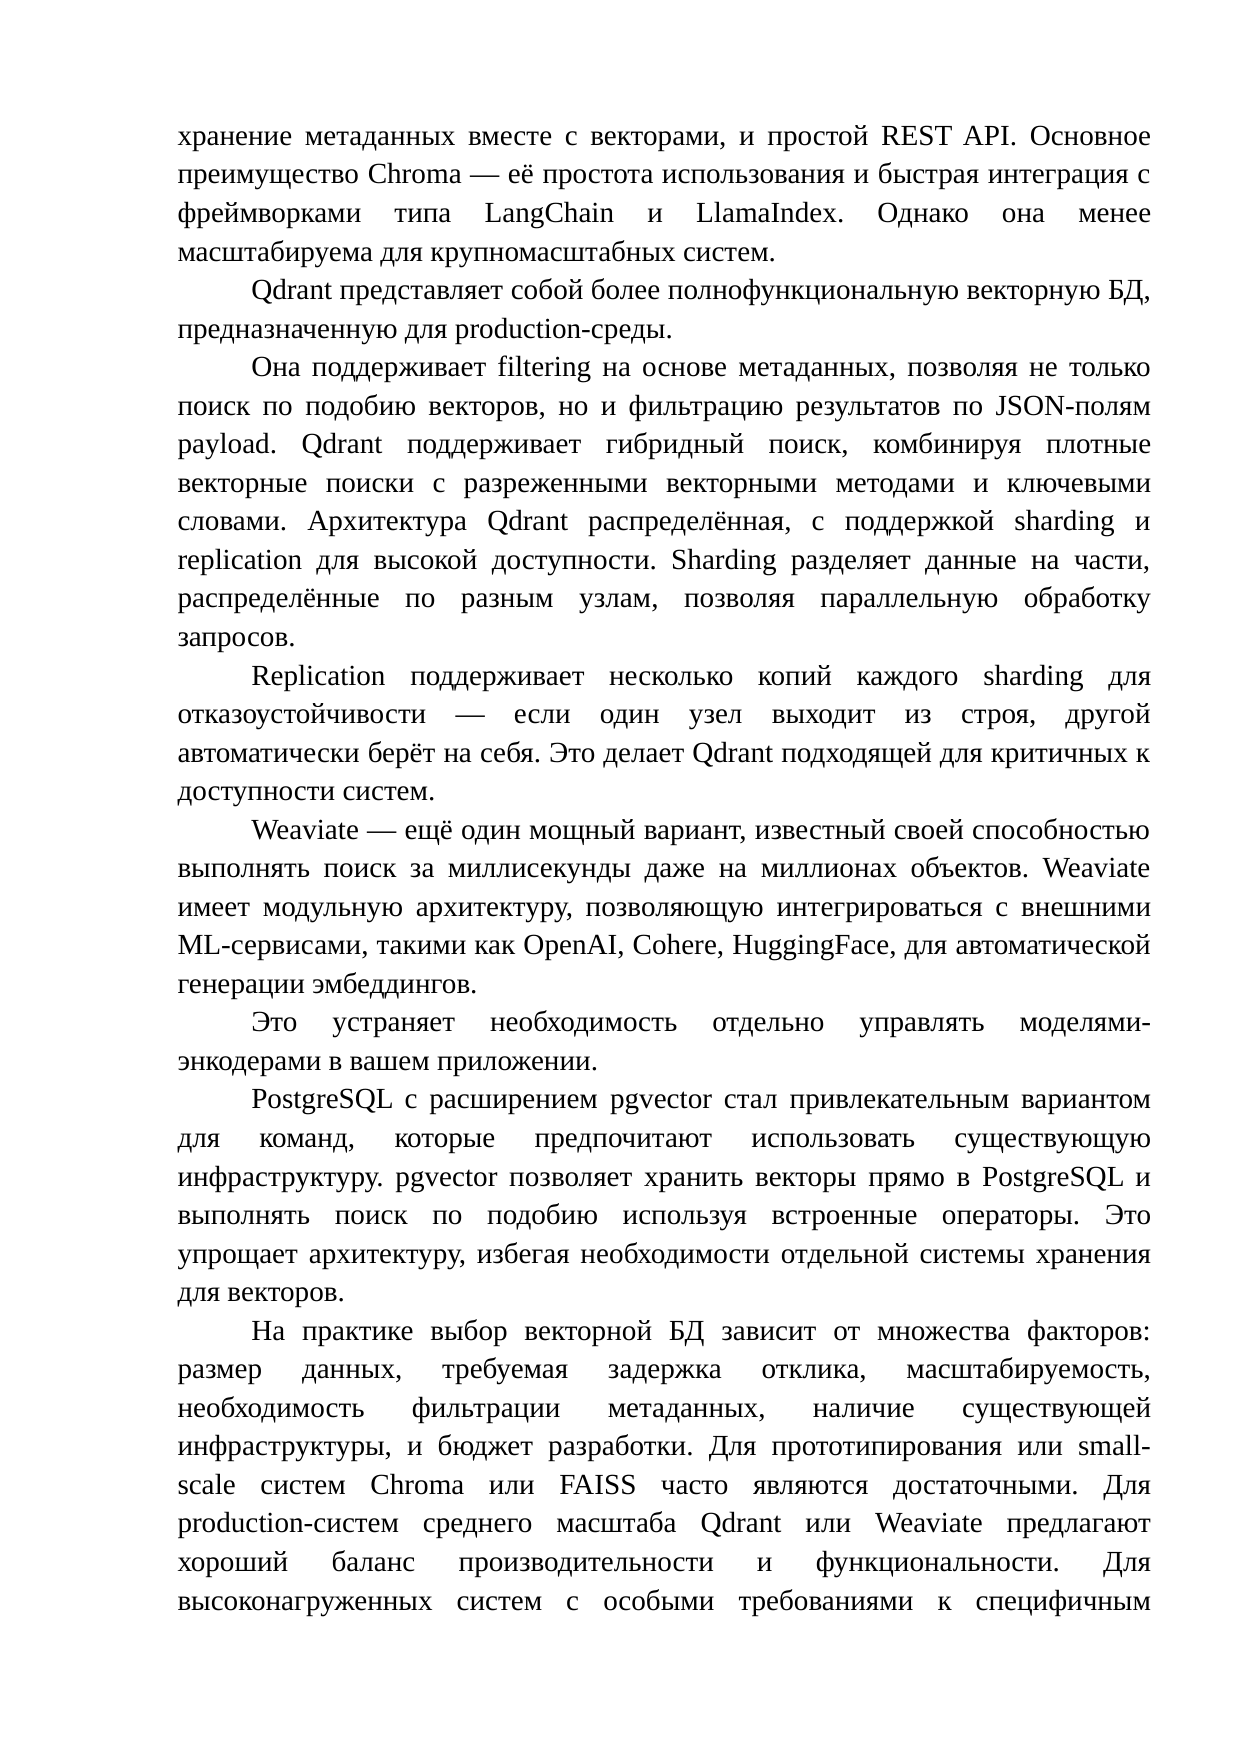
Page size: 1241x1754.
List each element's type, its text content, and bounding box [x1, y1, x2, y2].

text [177, 1313, 1152, 1616]
text Weaviate — ещё один мощный вариант, известный своей способностью выполнять поиск за миллисекунды даже на миллионах объектов. Weaviate имеет модульную архитектуру, позволяющую интегрироваться с внешними ML-сервисами, такими как OpenAI, Cohere, HuggingFace, для автоматической генерации эмбеддингов. [177, 812, 1152, 999]
text Это устраняет необходимость отдельно управлять моделями-энкодерами в вашем приложении. [177, 1004, 1152, 1077]
text PostgreSQL с расширением pgvector стал привлекательным вариантом для команд, которые предпочитают использовать существующую инфраструктуру. pgvector позволяет хранить векторы прямо в PostgreSQL и выполнять поиск по подобию используя встроенные операторы. Это упрощает архитектуру, избегая необходимости отдельной системы хранения для векторов. [177, 1082, 1152, 1308]
text Она поддерживает filtering на основе метаданных, позволяя не только поиск по подобию векторов, но и фильтрацию результатов по JSON-полям payload. Qdrant поддерживает гибридный поиск, комбинируя плотные векторные поиски с разреженными векторными методами и ключевыми словами. Архитектура Qdrant распределённая, с поддержкой sharding и replication для высокой доступности. Sharding разделяет данные на части, распределённые по разным узлам, позволяя параллельную обработку запросов. [177, 349, 1152, 653]
text Replication поддерживает несколько копий каждого sharding для отказоустойчивости — если один узел выходит из строя, другой автоматически берёт на себя. Это делает Qdrant подходящей для критичных к доступности систем. [177, 658, 1152, 807]
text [177, 118, 1152, 267]
text Qdrant представляет собой более полнофункциональную векторную БД, предназначенную для production-среды. [177, 272, 1152, 344]
